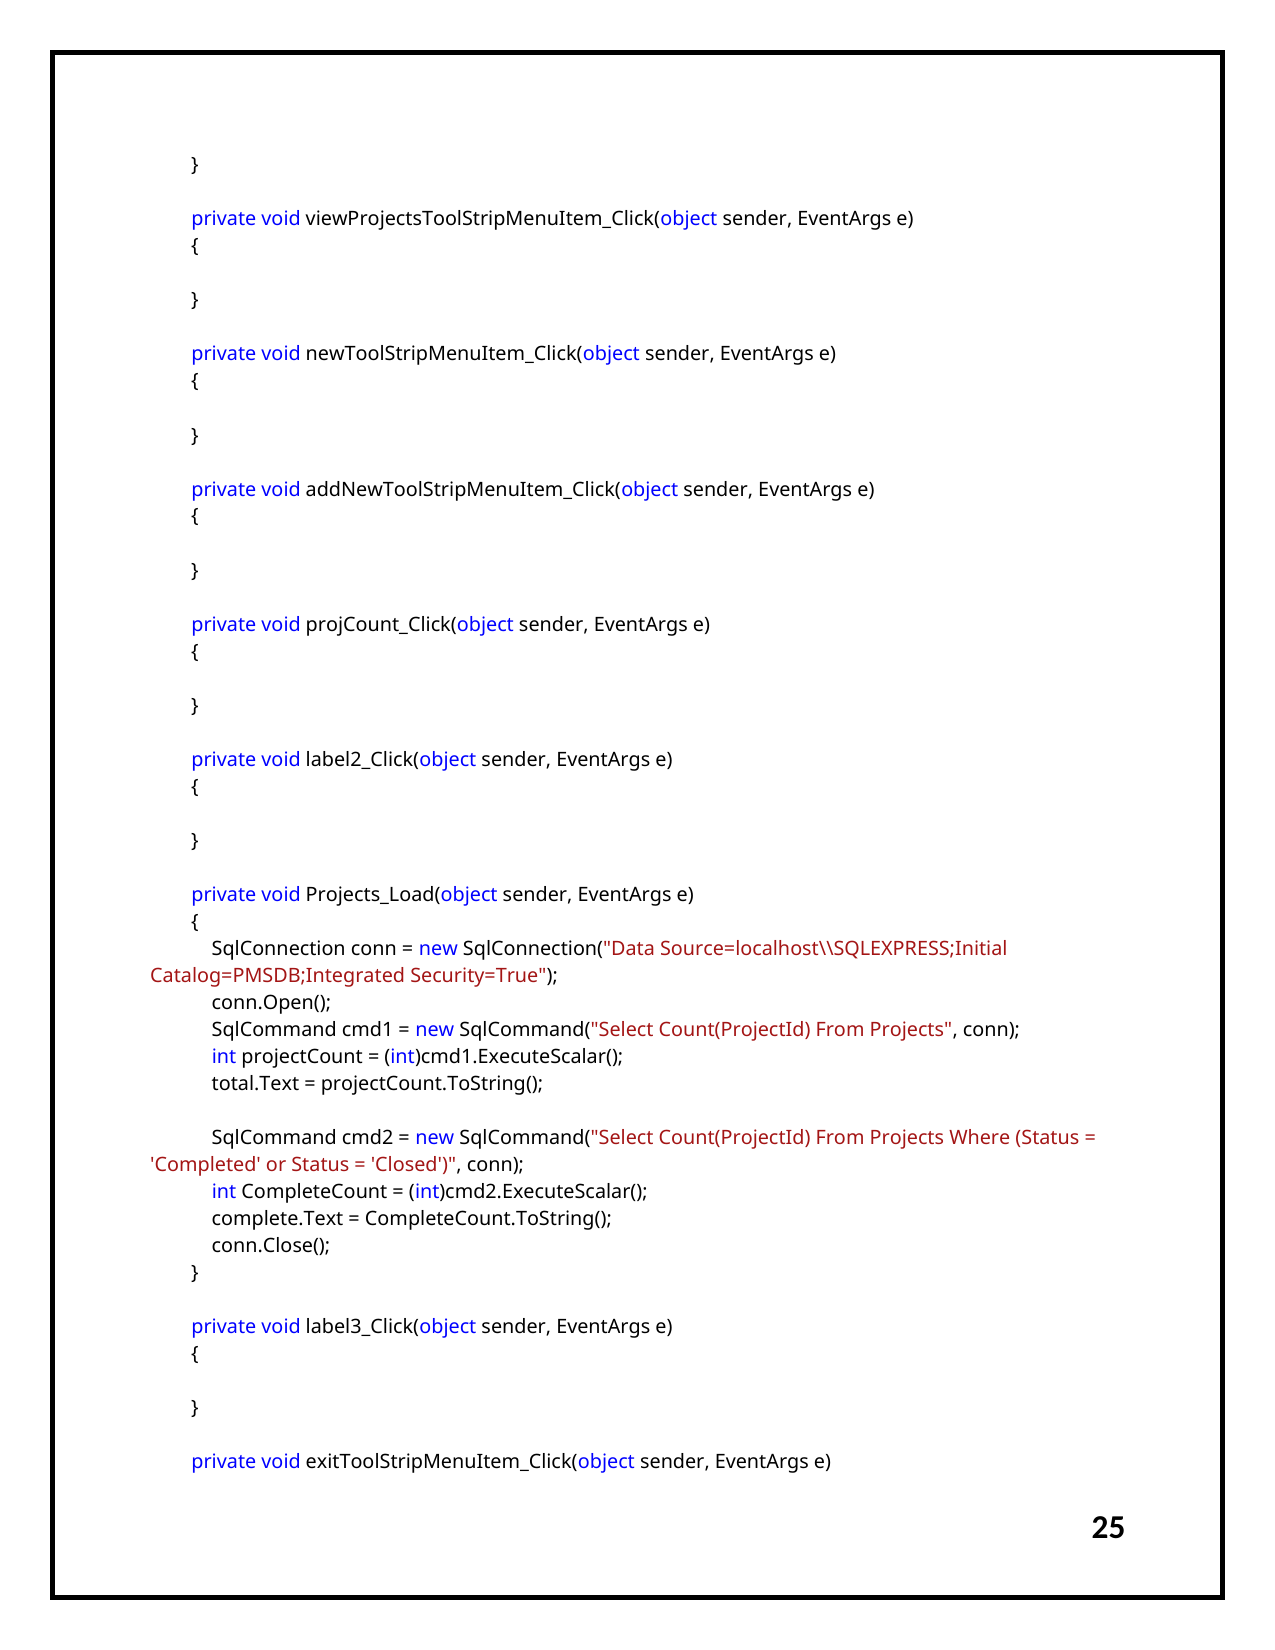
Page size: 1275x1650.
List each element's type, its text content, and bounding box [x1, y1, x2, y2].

text { [150, 638, 1125, 665]
text private void label2_Click(object sender, EventArgs e) [150, 746, 1125, 773]
text { [150, 502, 1125, 529]
text conn.Close(); [150, 1231, 1125, 1258]
text { [150, 366, 1125, 393]
text } [150, 285, 1125, 312]
text SqlCommand cmd1 = new SqlCommand("Select Count(ProjectId) From Projects", conn); [150, 1015, 1125, 1042]
text private void viewProjectsToolStripMenuItem_Click(object sender, EventArgs e) [150, 204, 1125, 231]
text } [150, 421, 1125, 448]
text } [150, 827, 1125, 853]
text { [150, 231, 1125, 258]
text int projectCount = (int)cmd1.ExecuteScalar(); [150, 1042, 1125, 1069]
text { [150, 773, 1125, 799]
text } [150, 150, 1125, 177]
text } [150, 557, 1125, 584]
text private void Projects_Load(object sender, EventArgs e) [150, 881, 1125, 907]
text private void exitToolStripMenuItem_Click(object sender, EventArgs e) [150, 1447, 1125, 1474]
text } [150, 1393, 1125, 1420]
text private void addNewToolStripMenuItem_Click(object sender, EventArgs e) [150, 475, 1125, 502]
text private void label3_Click(object sender, EventArgs e) [150, 1312, 1125, 1339]
text conn.Open(); [150, 988, 1125, 1015]
text private void projCount_Click(object sender, EventArgs e) [150, 611, 1125, 638]
text } [150, 692, 1125, 719]
text } [150, 1258, 1125, 1285]
text SqlConnection conn = new SqlConnection("Data Source=localhost\\SQLEXPRESS;Initial Catalog=PMSDB;Integrated Security=True"); [150, 934, 1125, 988]
text int CompleteCount = (int)cmd2.ExecuteScalar(); [150, 1177, 1125, 1204]
text private void newToolStripMenuItem_Click(object sender, EventArgs e) [150, 339, 1125, 366]
text complete.Text = CompleteCount.ToString(); [150, 1204, 1125, 1231]
text { [150, 907, 1125, 934]
text { [150, 1339, 1125, 1366]
text SqlCommand cmd2 = new SqlCommand("Select Count(ProjectId) From Projects Where (Status = 'Completed' or Status = 'Closed')", conn); [150, 1123, 1125, 1177]
text total.Text = projectCount.ToString(); [150, 1069, 1125, 1096]
